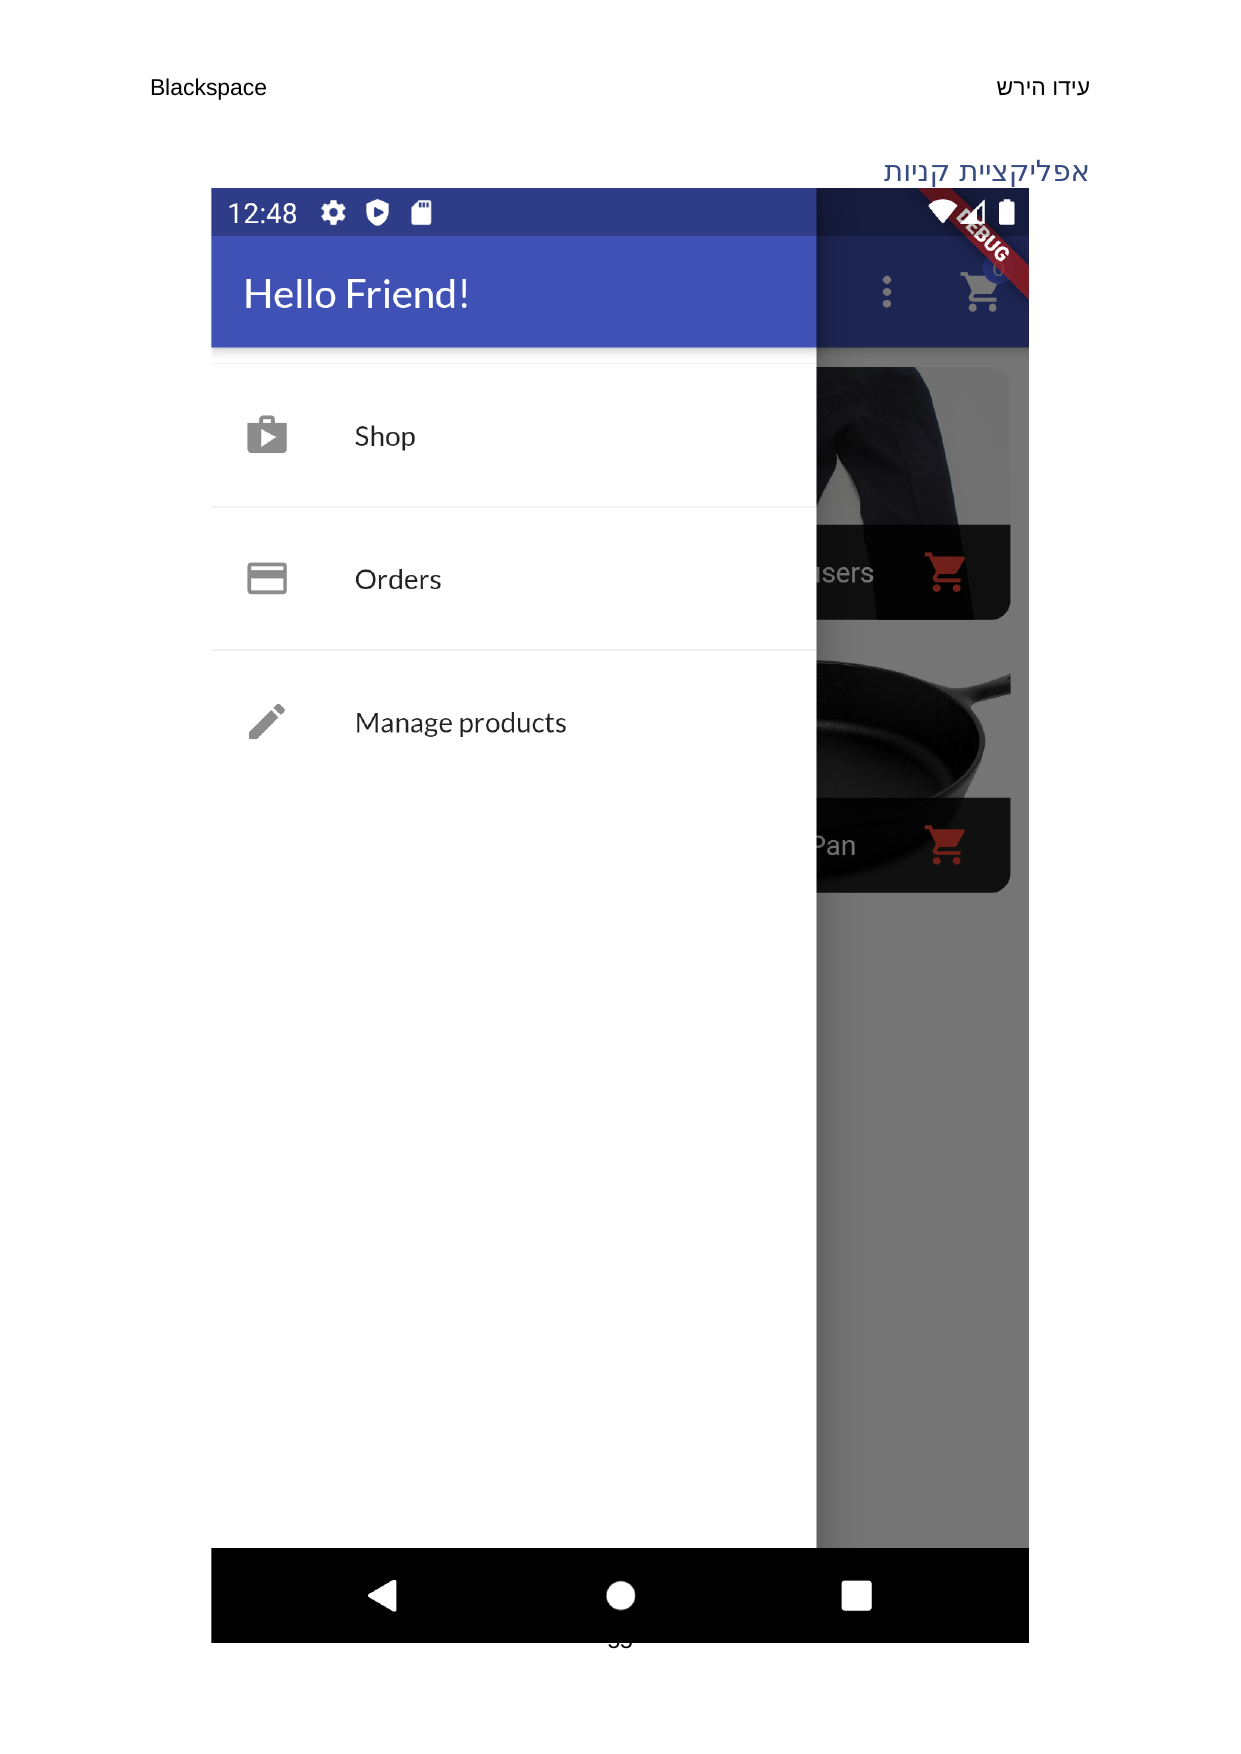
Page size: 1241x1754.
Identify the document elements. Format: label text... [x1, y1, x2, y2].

subtitle אפליקציית קניות [150, 154, 1090, 188]
picture [211, 188, 1029, 1643]
